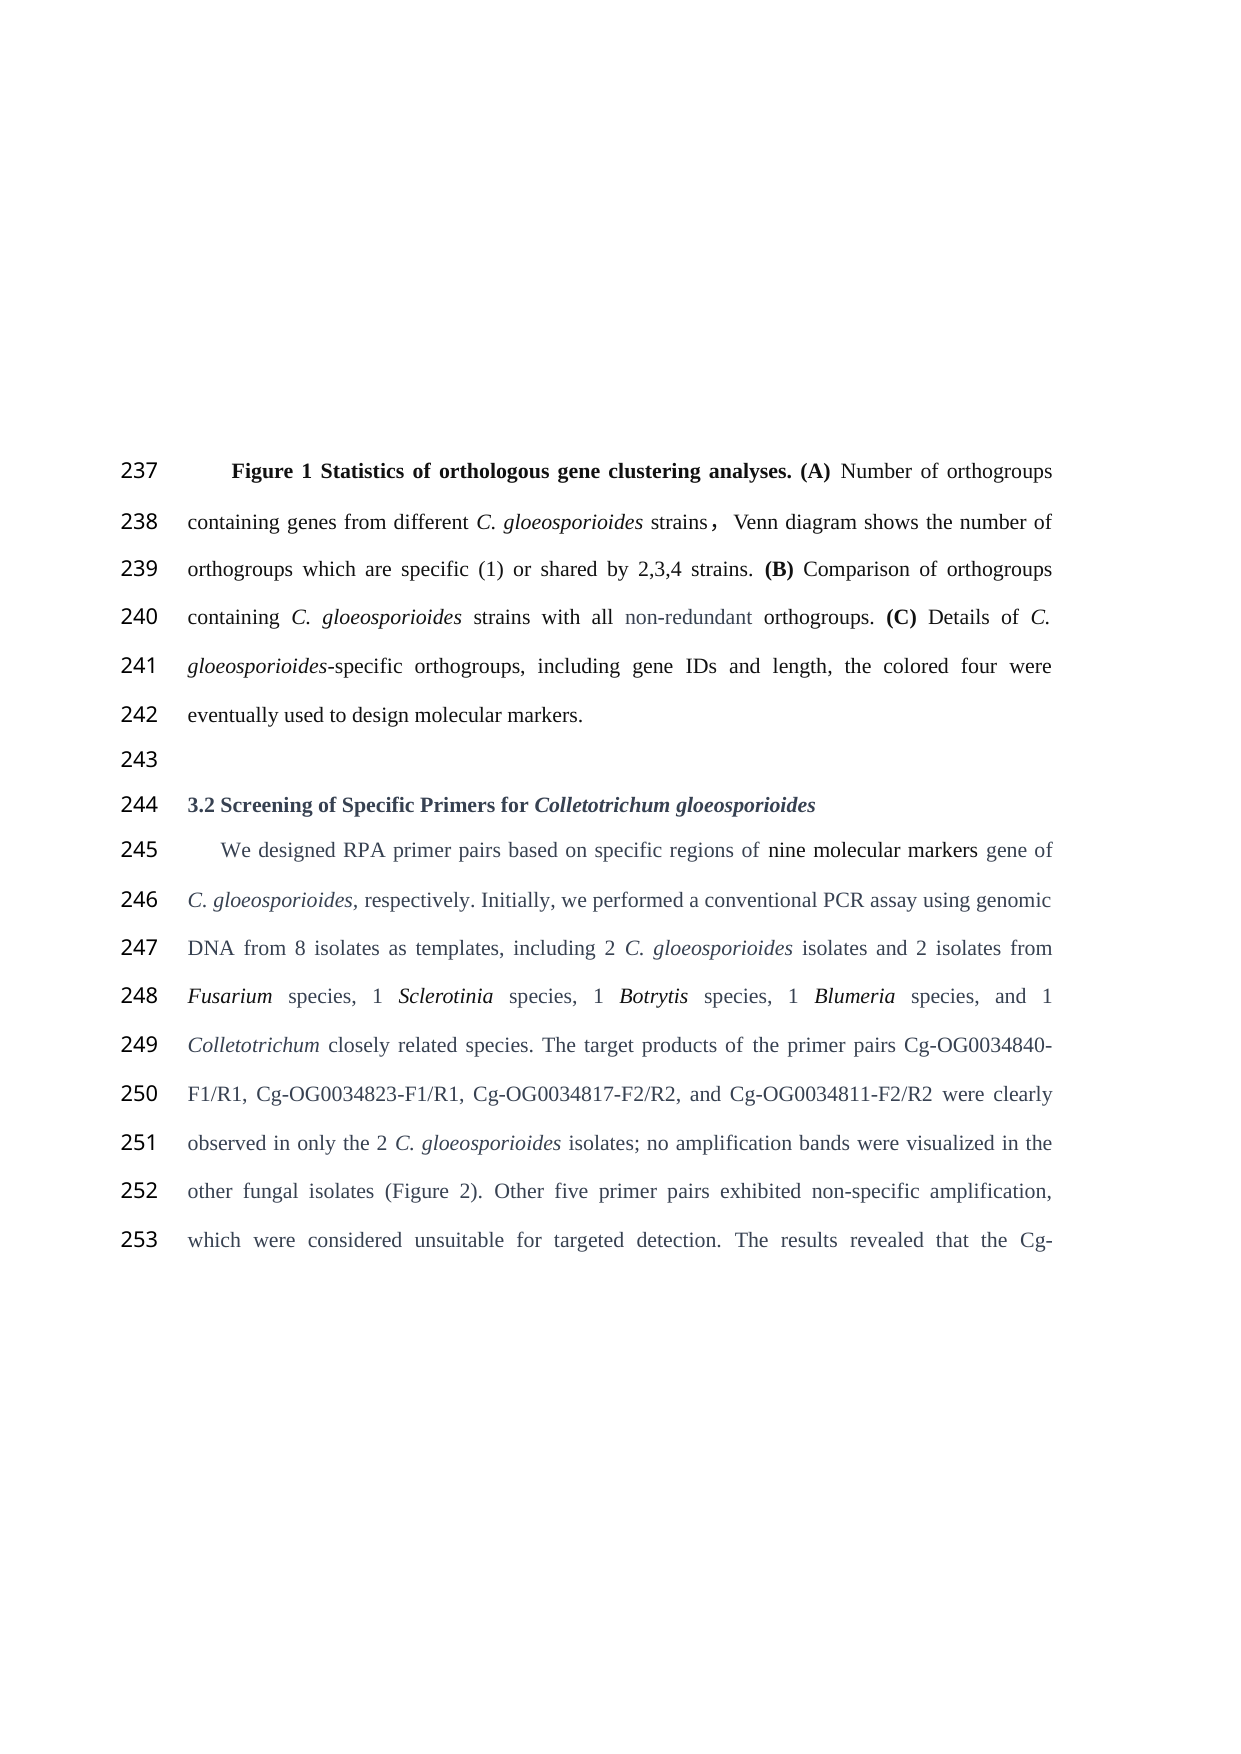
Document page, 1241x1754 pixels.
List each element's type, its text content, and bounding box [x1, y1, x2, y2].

text Figure 1 Statistics of orthologous gene clustering analyses. (A) Number of orthogroups containing genes from different C. gloeosporioides strains，Venn diagram shows the number of orthogroups which are specific (1) or shared by 2,3,4 strains. (B) Comparison of orthogroups containing C. gloeosporioides strains with all non-redundant orthogroups. (C) Details of C. gloeosporioides-specific orthogroups, including gene IDs and length, the colored four were eventually used to design molecular markers. [187, 454, 1053, 731]
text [187, 833, 1053, 1256]
subtitle 3.2 Screening of Specific Primers for Colletotrichum gloeosporioides [187, 788, 1053, 821]
